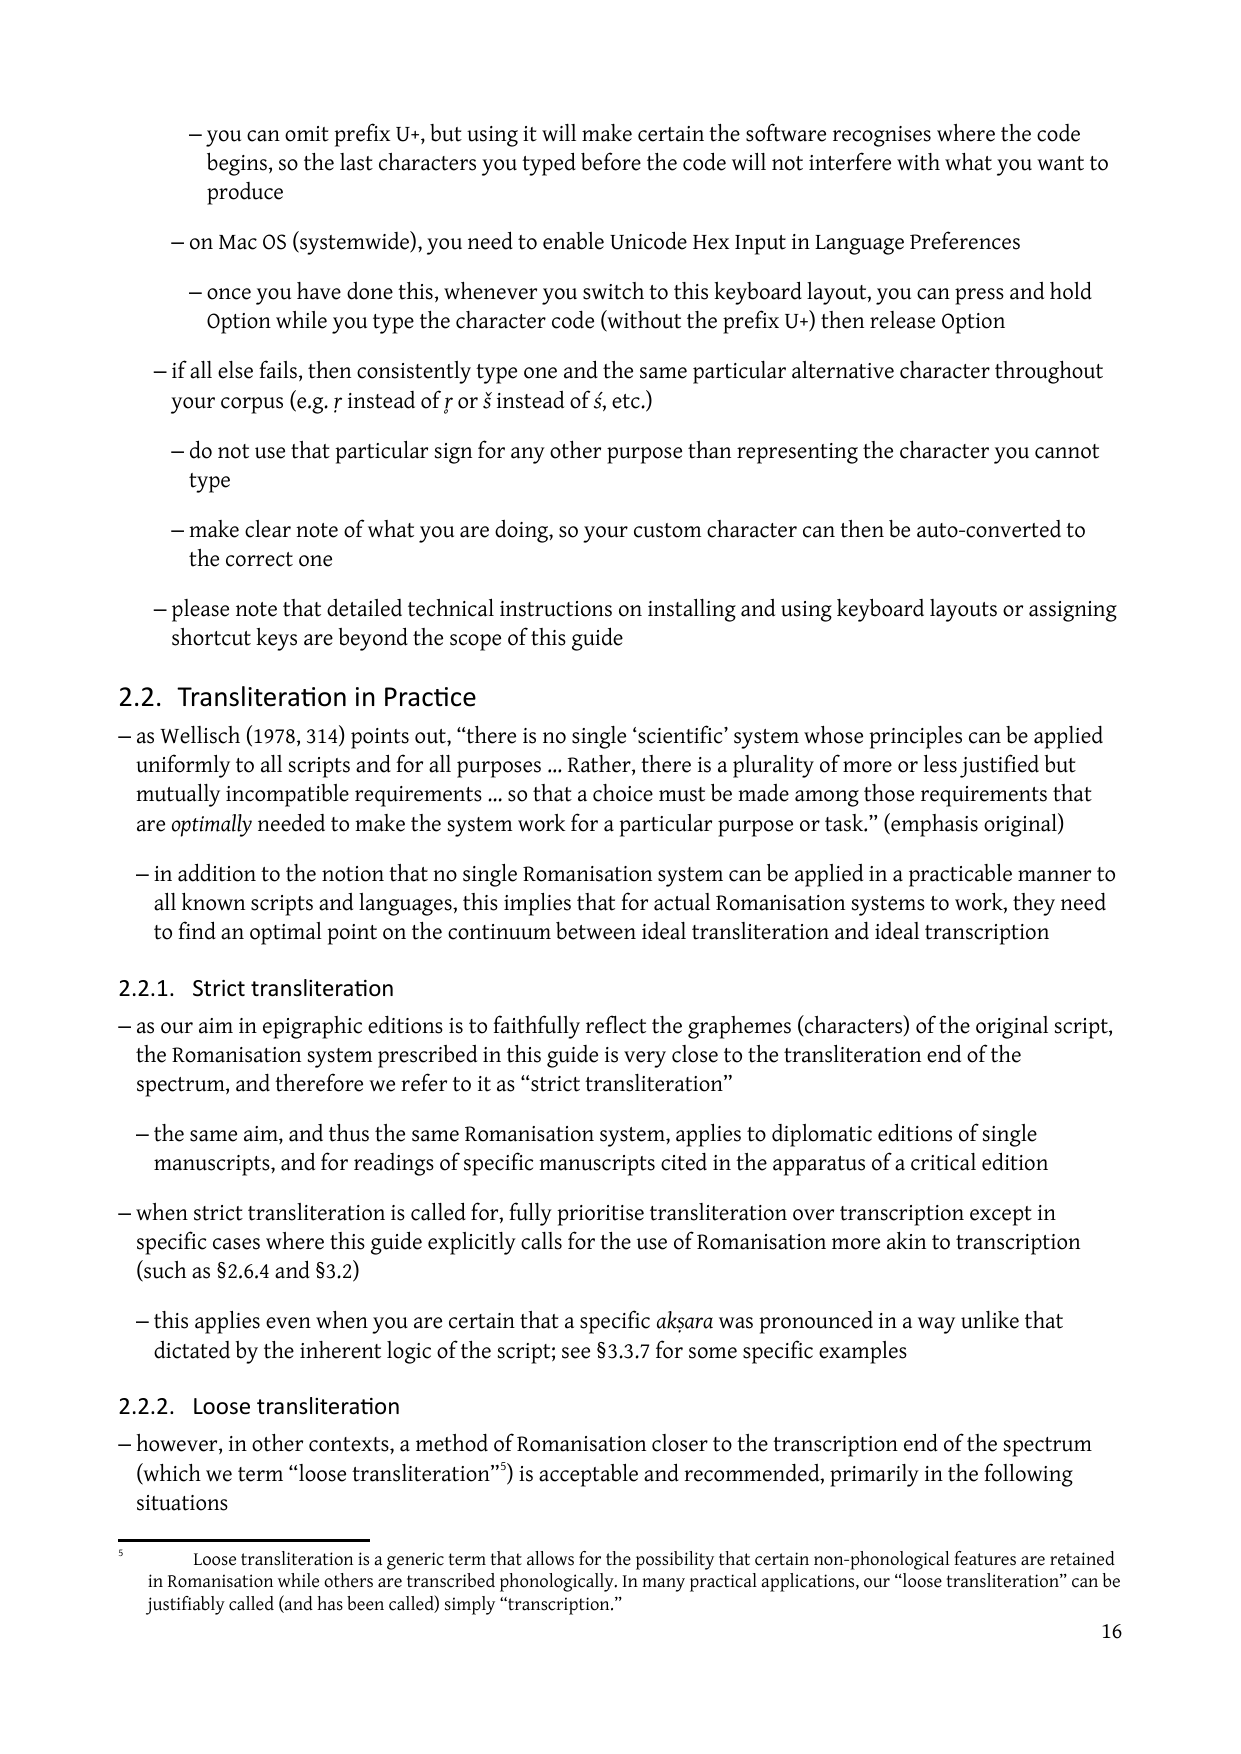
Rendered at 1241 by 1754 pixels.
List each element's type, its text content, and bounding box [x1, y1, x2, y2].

subtitle Strict transliteration [118, 966, 1122, 1003]
list as Wellisch (1978, 314) points out, “there is no single ‘scientific’ system whose principles can be applied uniformly to all scripts and for all purposes … Rather, there is a plurality of more or less justified but mutually incompatible requirements … so that a choice must be made among those requirements that are optimally needed to make the system work for a particular purpose or task.” (emphasis original) [118, 720, 1122, 837]
list make clear note of what you are doing, so your custom character can then be auto-converted to the correct one [171, 514, 1122, 572]
subtitle Loose transliteration [118, 1385, 1122, 1422]
list this applies even when you are certain that a specific akṣara was pronounced in a way unlike that dictated by the inherent logic of the script; see §3.3.7 for some specific examples [136, 1306, 1122, 1364]
list when strict transliteration is called for, fully prioritise transliteration over transcription except in specific cases where this guide explicitly calls for the use of Romanisation more akin to transcription (such as §2.6.4 and §3.2) [118, 1197, 1122, 1285]
list however, in other contexts, a method of Romanisation closer to the transcription end of the spectrum (which we term “loose transliteration”) is acceptable and recommended, primarily in the following situations [118, 1428, 1122, 1516]
list do not use that particular sign for any other purpose than representing the character you cannot type [171, 435, 1122, 493]
list as our aim in epigraphic editions is to faithfully reflect the graphemes (characters) of the original script, the Romanisation system prescribed in this guide is very close to the transliteration end of the spectrum, and therefore we refer to it as “strict transliteration” [118, 1010, 1122, 1097]
subtitle Transliteration in Practice [118, 676, 1122, 714]
list on Mac OS (systemwide), you need to enable Unicode Hex Input in Language Preferences [171, 226, 1122, 256]
list if all else fails, then consistently type one and the same particular alternative character throughout your corpus (e.g. ṛ instead of r̥ or š instead of ś, etc.) [153, 356, 1122, 414]
list once you have done this, whenever you switch to this keyboard layout, you can press and hold Option while you type the character code (without the prefix U+) then release Option [189, 276, 1122, 335]
list in addition to the notion that no single Romanisation system can be applied in a practicable manner to all known scripts and languages, this implies that for actual Romanisation systems to work, they need to find an optimal point on the continuum between ideal transliteration and ideal transcription [136, 858, 1122, 945]
list the same aim, and thus the same Romanisation system, applies to diplomatic editions of single manuscripts, and for readings of specific manuscripts cited in the apparatus of a critical edition [136, 1118, 1122, 1176]
list you can omit prefix U+, but using it will make certain the software recognises where the code begins, so the last characters you typed before the code will not interfere with what you want to produce [189, 118, 1122, 206]
list please note that detailed technical instructions on installing and using keyboard layouts or assigning shortcut keys are beyond the scope of this guide [153, 593, 1122, 651]
